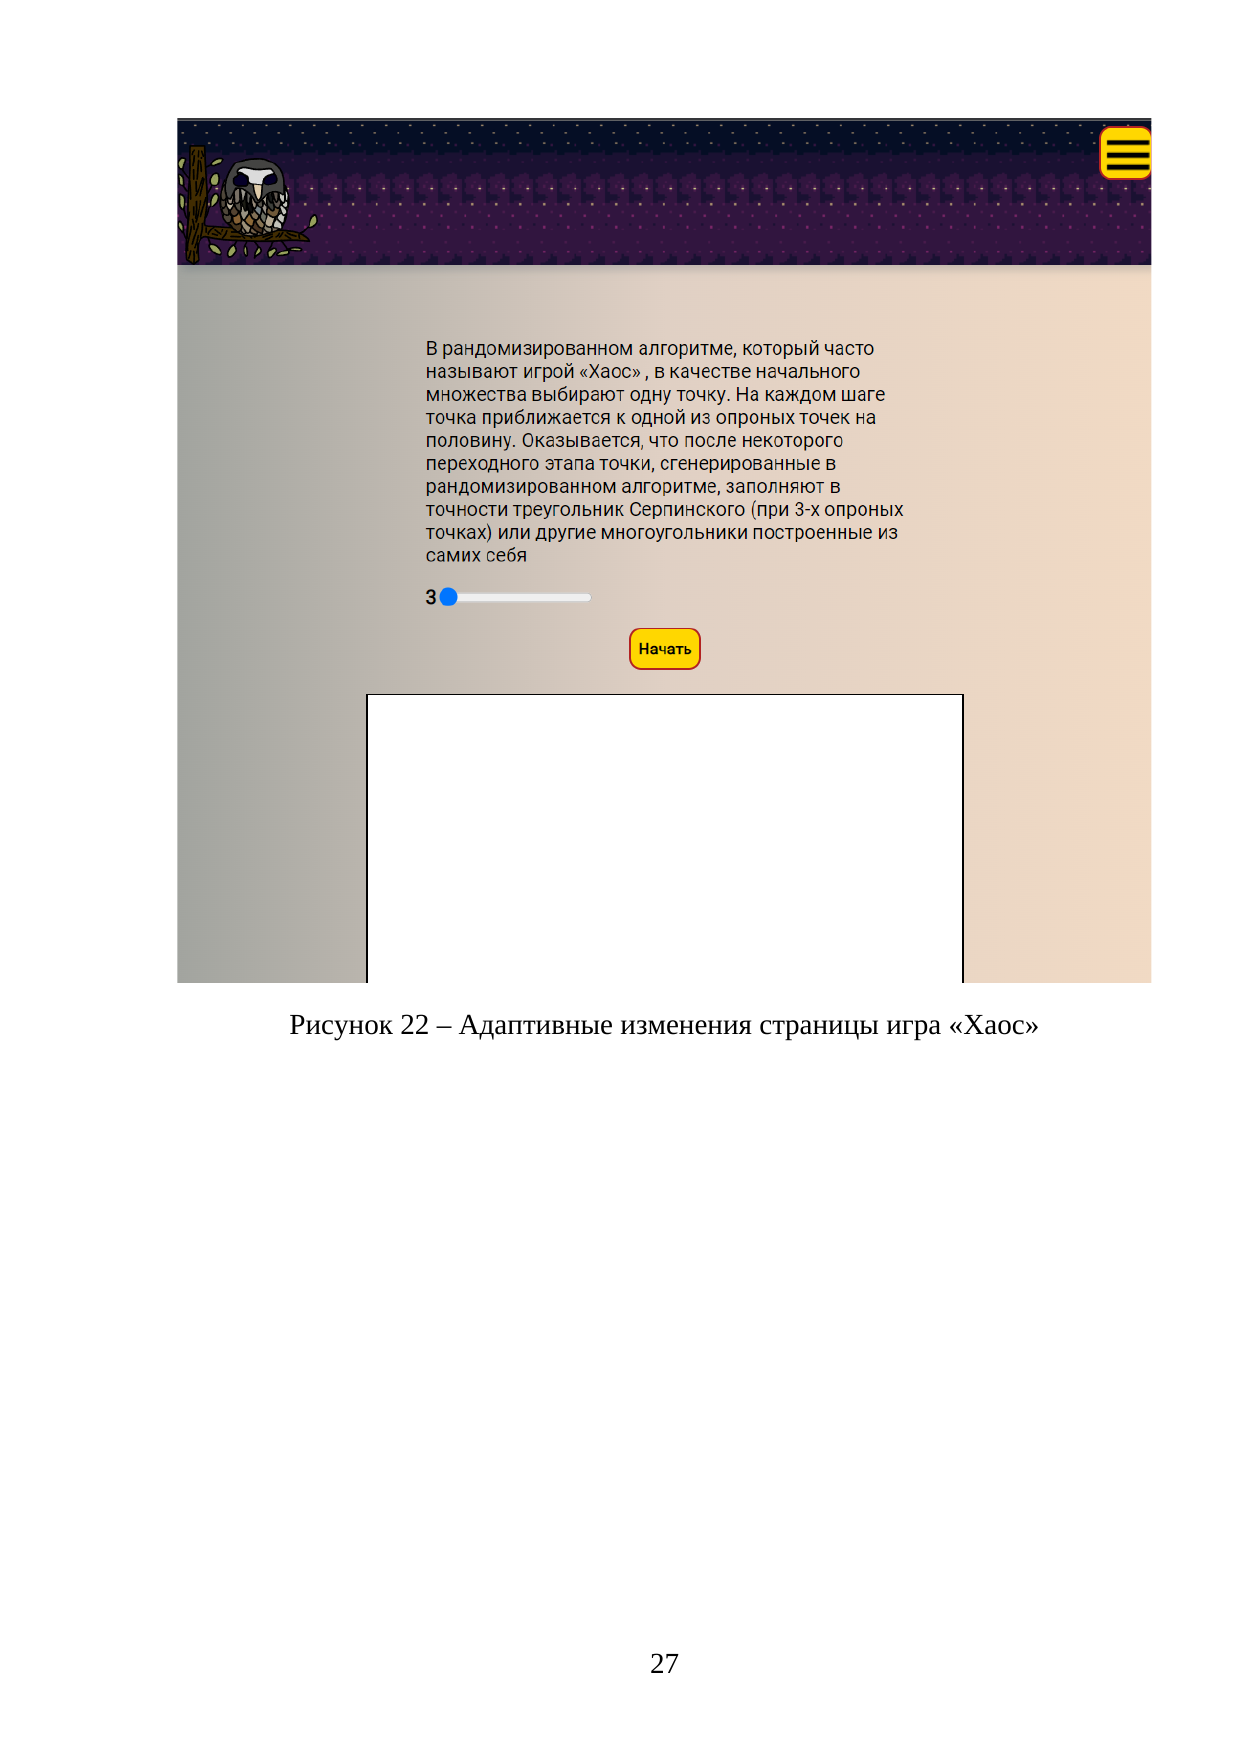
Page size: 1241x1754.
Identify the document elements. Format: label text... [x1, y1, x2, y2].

picture [177, 118, 1152, 983]
text Рисунок 22 – Адаптивные изменения страницы игра «Хаос» [177, 1007, 1152, 1041]
